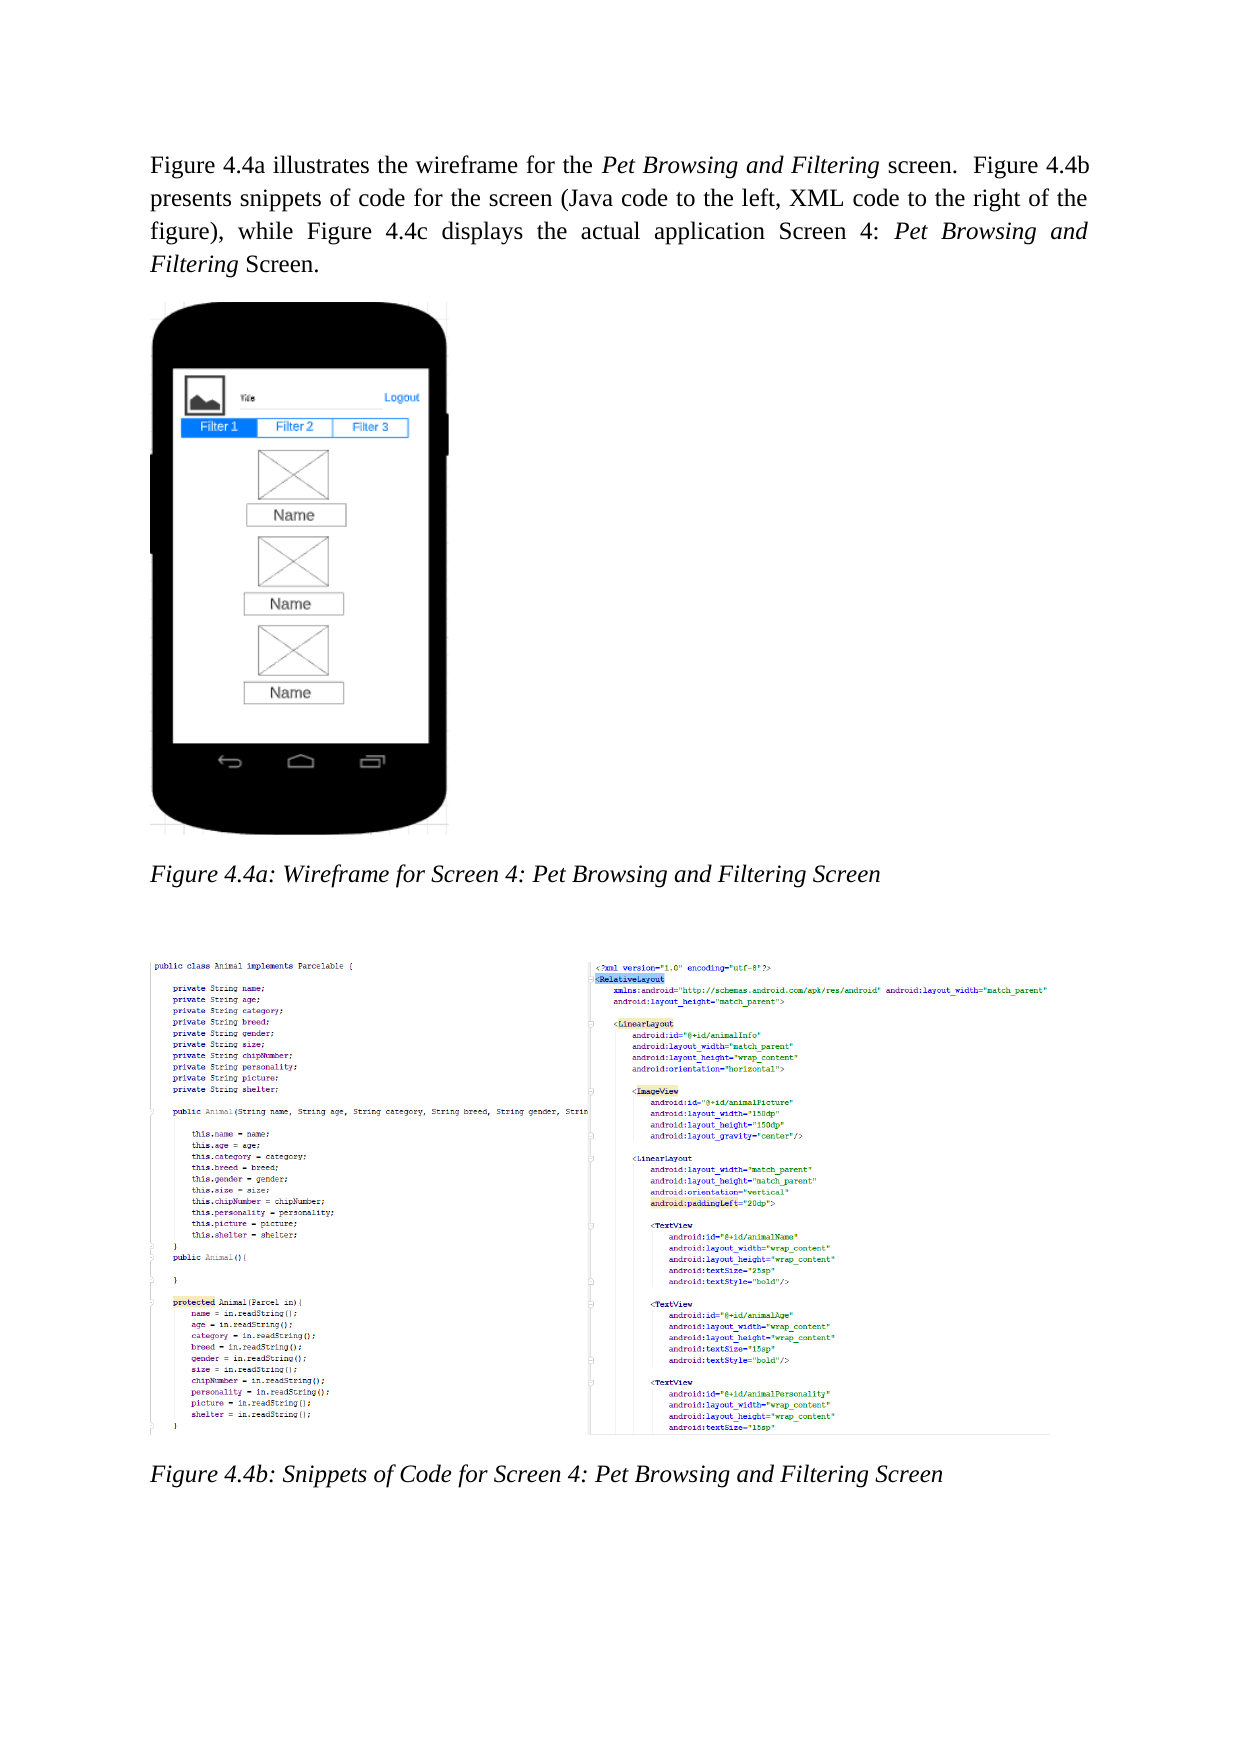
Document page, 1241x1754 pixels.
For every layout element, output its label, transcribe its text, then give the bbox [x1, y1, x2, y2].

text Figure 4.4b: Snippets of Code for Screen 4: Pet Browsing and Filtering Screen [150, 1459, 1090, 1488]
picture [150, 302, 449, 835]
picture [150, 962, 1051, 1435]
text Figure 4.4a: Wireframe for Screen 4: Pet Browsing and Filtering Screen [150, 859, 1090, 888]
text Figure 4.4a illustrates the wireframe for the Pet Browsing and Filtering screen. Figure 4.4b presents snippets of code for the screen (Java code to the left, XML code to the right of the figure), while Figure 4.4c displays the actual application Screen 4: Pet Browsing and Filtering Screen. [150, 150, 1090, 278]
